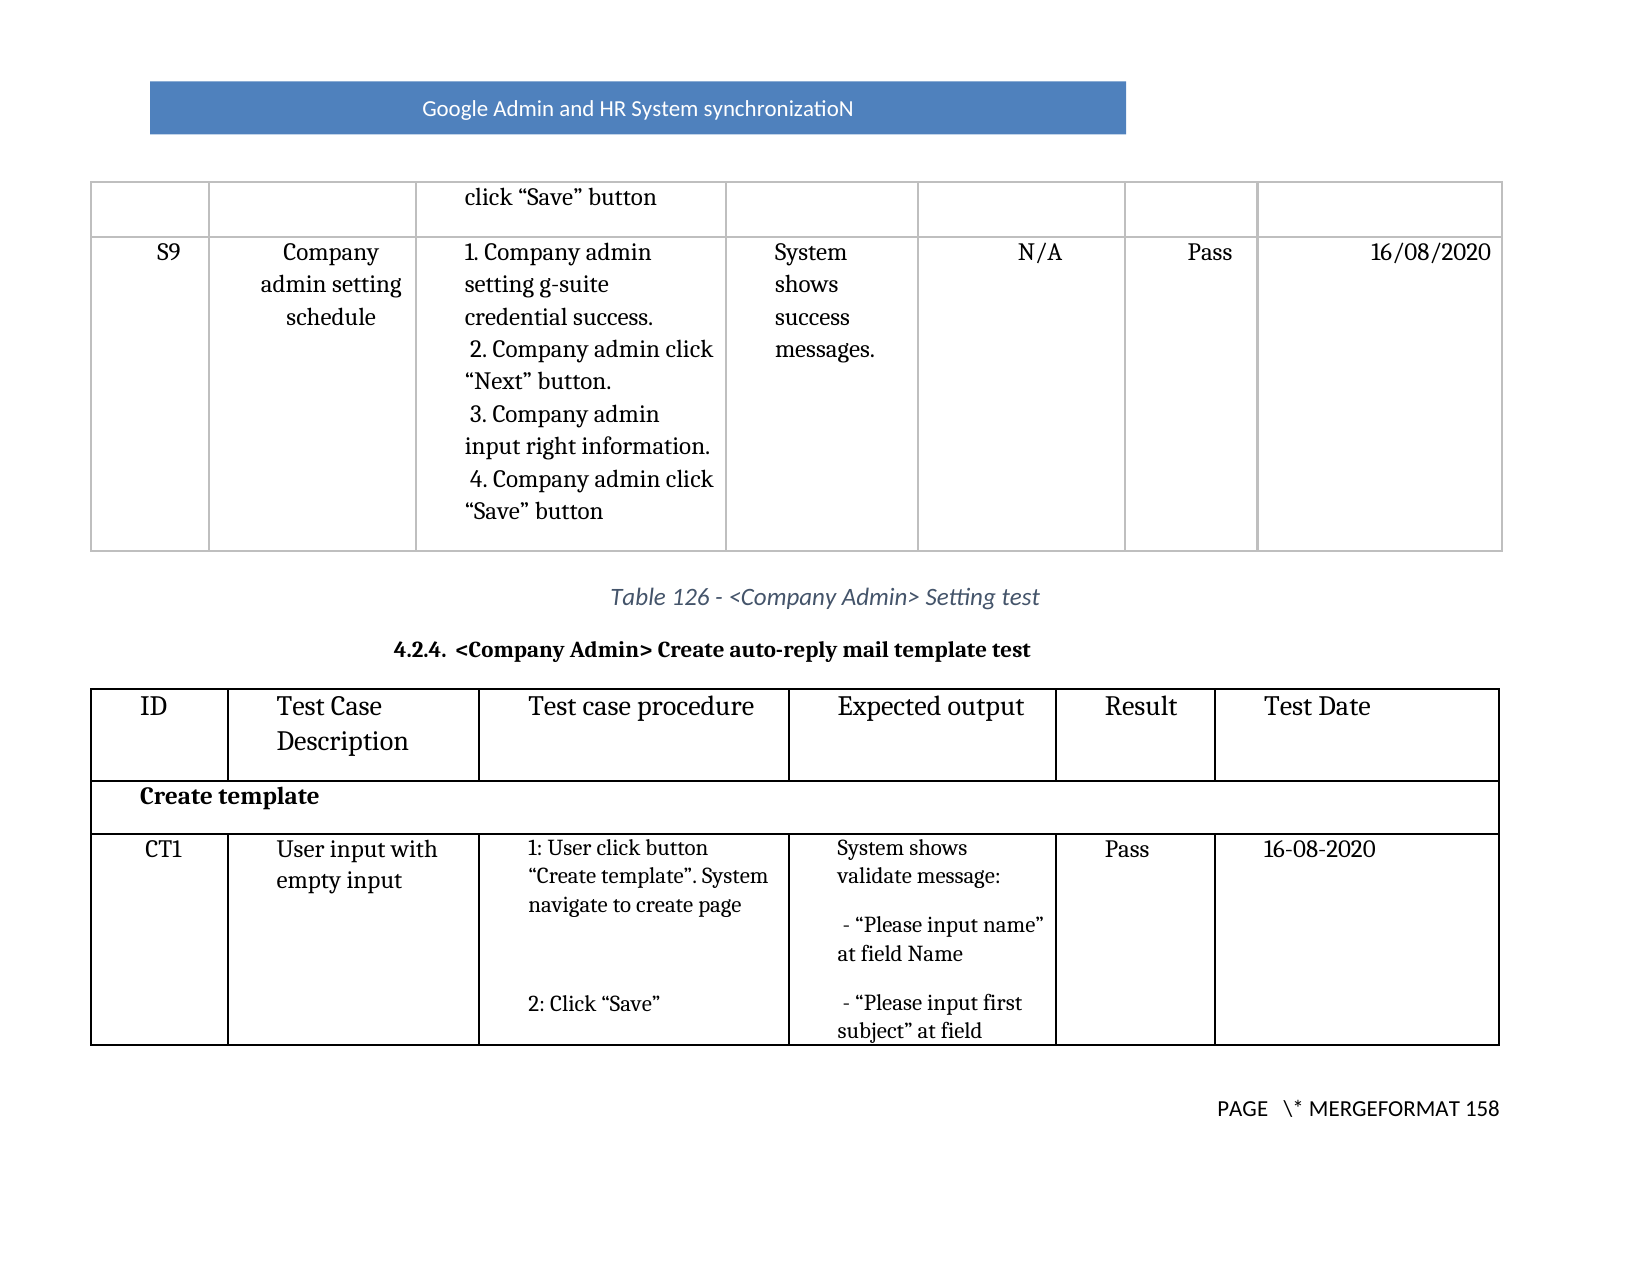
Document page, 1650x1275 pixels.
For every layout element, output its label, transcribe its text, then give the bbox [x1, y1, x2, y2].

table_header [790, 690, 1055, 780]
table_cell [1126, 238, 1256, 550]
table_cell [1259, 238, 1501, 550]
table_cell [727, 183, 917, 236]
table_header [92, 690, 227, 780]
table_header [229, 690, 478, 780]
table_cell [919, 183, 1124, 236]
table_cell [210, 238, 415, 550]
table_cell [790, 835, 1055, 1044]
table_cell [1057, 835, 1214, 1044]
text Table 126 - <Company Admin> Setting test [150, 581, 1500, 612]
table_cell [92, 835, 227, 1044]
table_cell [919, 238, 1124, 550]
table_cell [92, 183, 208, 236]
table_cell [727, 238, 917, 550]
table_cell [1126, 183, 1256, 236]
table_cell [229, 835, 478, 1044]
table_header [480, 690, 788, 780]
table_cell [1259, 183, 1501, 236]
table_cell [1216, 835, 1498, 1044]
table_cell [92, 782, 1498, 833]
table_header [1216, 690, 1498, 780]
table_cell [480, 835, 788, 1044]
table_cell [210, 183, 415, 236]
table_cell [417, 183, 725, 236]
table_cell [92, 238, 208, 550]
subtitle <Company Admin> Create auto-reply mail template test [394, 637, 1500, 663]
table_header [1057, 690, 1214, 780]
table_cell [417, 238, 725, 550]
